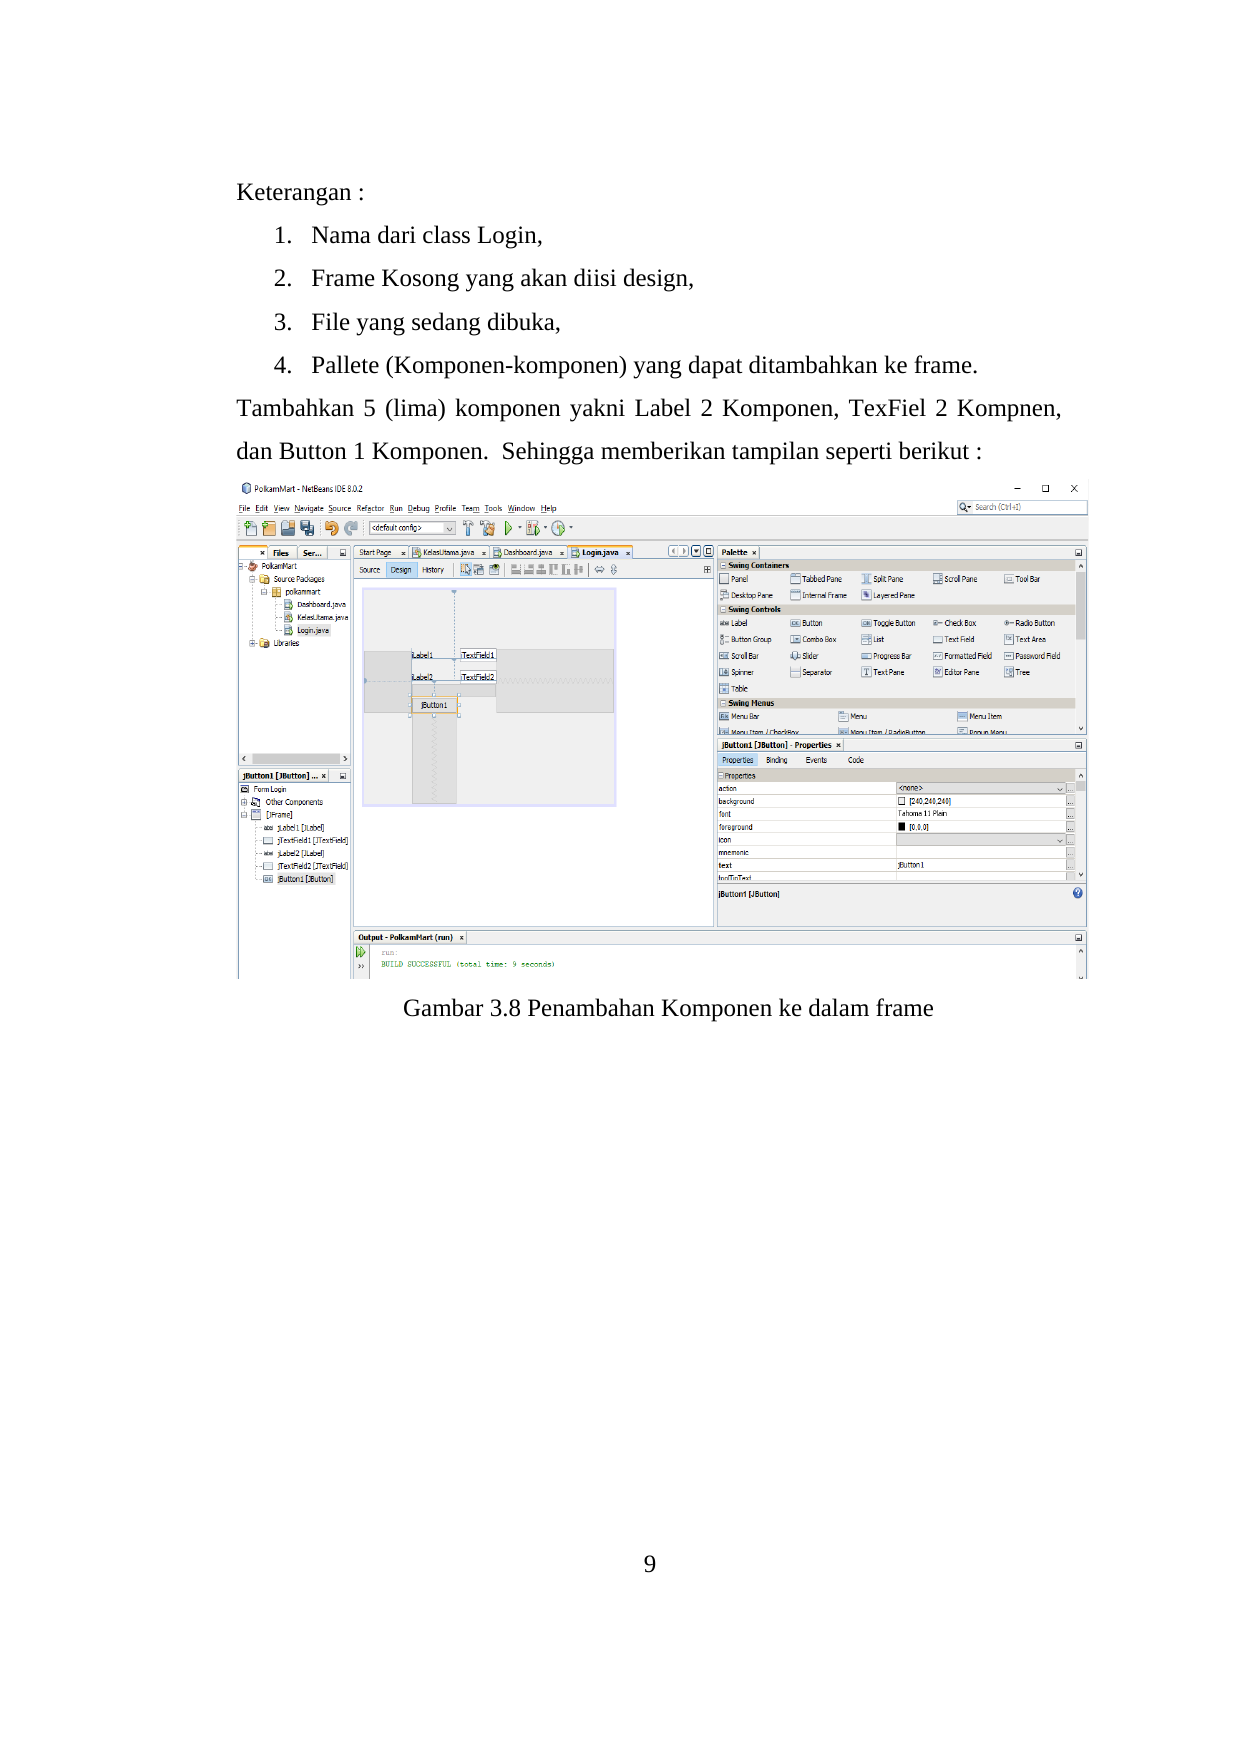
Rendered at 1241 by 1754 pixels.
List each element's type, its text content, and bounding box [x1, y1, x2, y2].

text Tambahkan 5 (lima) komponen yakni Label 2 Komponen, TexFiel 2 Kompnen, dan Button 1 Komponen. Sehingga memberikan tampilan seperti berikut : [236, 393, 1063, 465]
list Nama dari class Login, [274, 220, 1063, 249]
text Gambar 3.8 Penambahan Komponen ke dalam frame [274, 993, 1063, 1022]
text Keterangan : [236, 177, 1063, 206]
list Frame Kosong yang akan diisi design, [274, 263, 1063, 292]
list File yang sedang dibuka, [274, 307, 1063, 335]
picture [236, 479, 1089, 979]
list Pallete (Komponen-komponen) yang dapat ditambahkan ke frame. [274, 350, 1063, 378]
